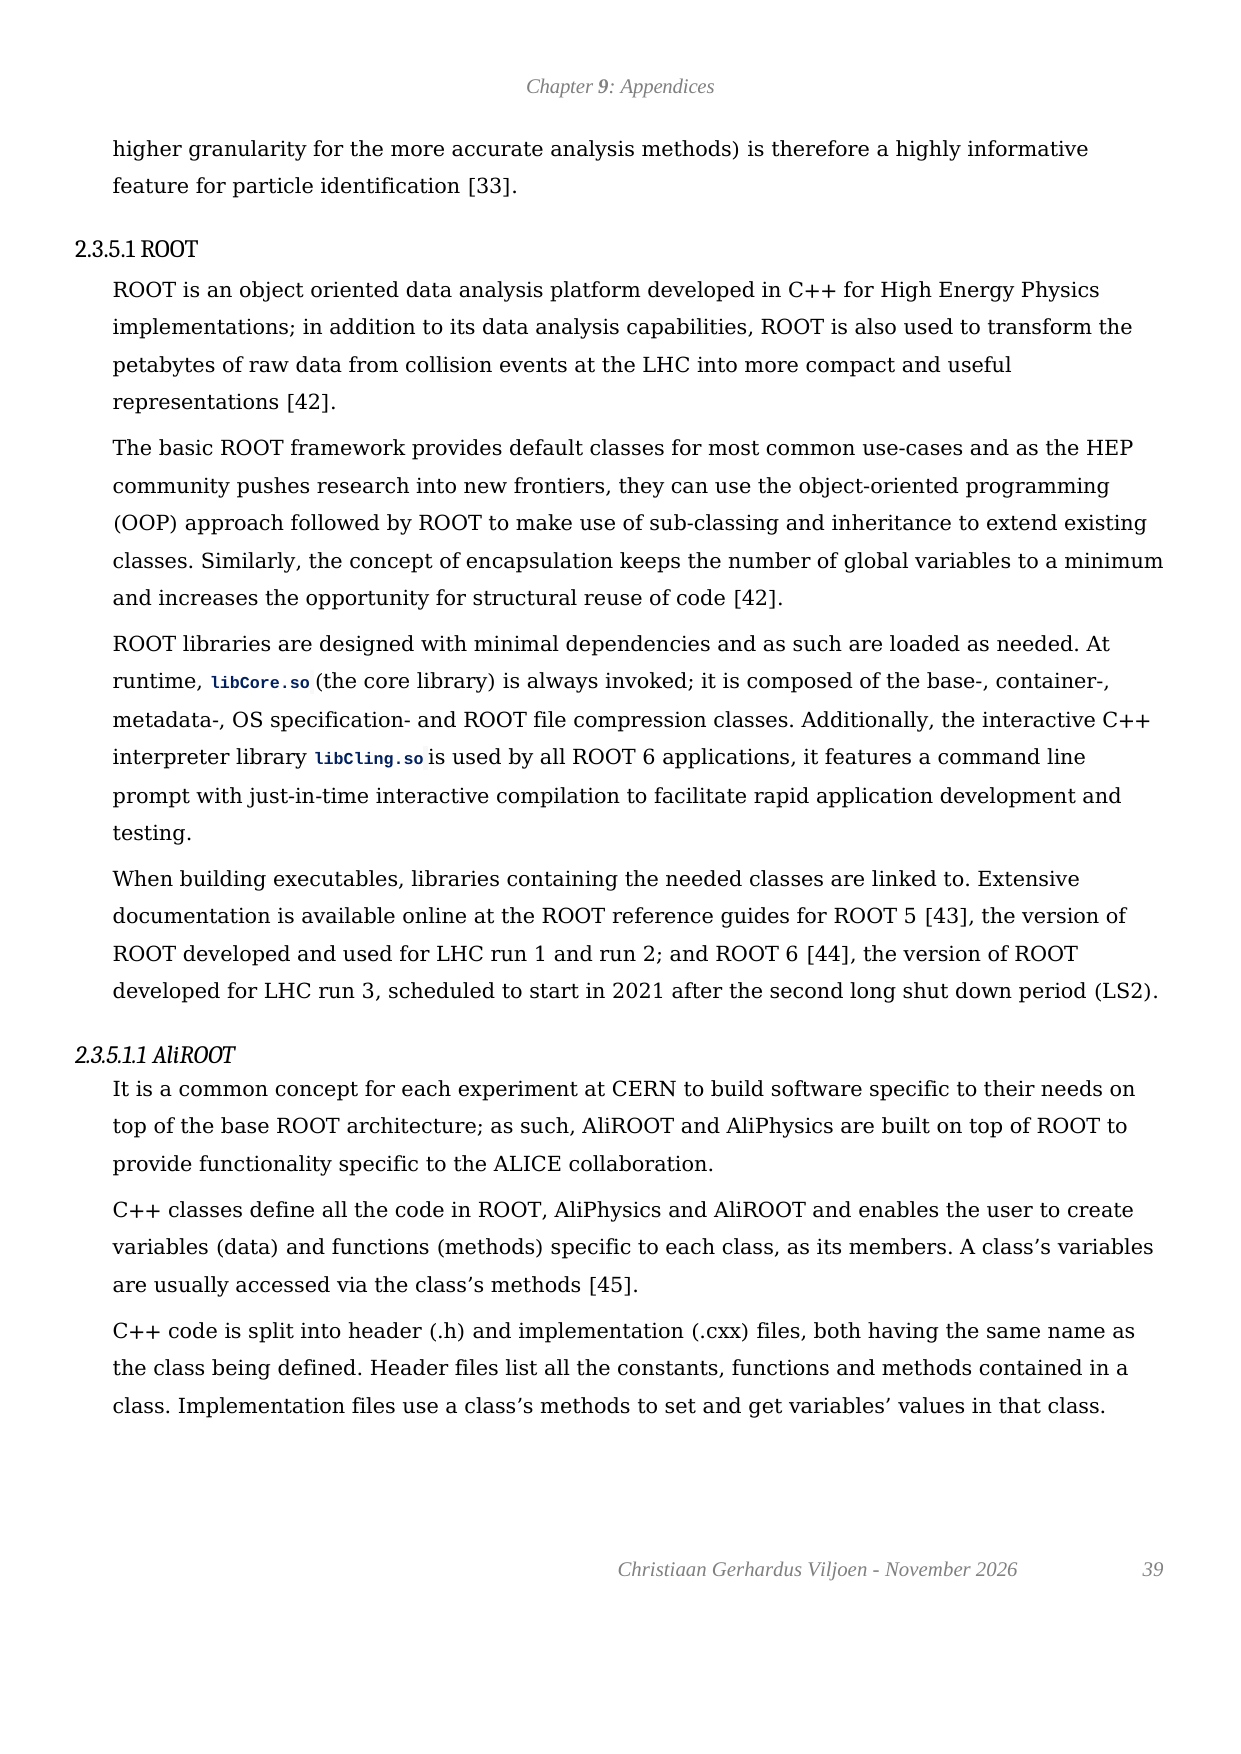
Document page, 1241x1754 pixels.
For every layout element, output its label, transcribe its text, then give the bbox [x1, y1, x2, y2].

subtitle ROOT [75, 235, 1165, 264]
text C++ code is split into header (.h) and implementation (.cxx) files, both having the same name as the class being defined. Header files list all the constants, functions and methods contained in a class. Implementation files use a class’s methods to set and get variables’ values in that class. [112, 1317, 1165, 1417]
text When building executables, libraries containing the needed classes are linked to. Extensive documentation is available online at the ROOT reference guides for ROOT 5 , the version of ROOT developed and used for LHC run 1 and run 2; and ROOT 6 , the version of ROOT developed for LHC run 3, scheduled to start in 2021 after the second long shut down period (LS2). [112, 866, 1165, 1003]
text C++ classes define all the code in ROOT, AliPhysics and AliROOT and enables the user to create variables (data) and functions (methods) specific to each class, as its members. A class’s variables are usually accessed via the class’s methods . [112, 1197, 1165, 1297]
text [112, 135, 1165, 198]
subtitle AliROOT [75, 1041, 1165, 1069]
text ROOT libraries are designed with minimal dependencies and as such are loaded as needed. At runtime, libCore.so (the core library) is always invoked; it is composed of the base-, container-, metadata-, OS specification- and ROOT file compression classes. Additionally, the interactive C++ interpreter library libCling.so is used by all ROOT 6 applications, it features a command line prompt with just-in-time interactive compilation to facilitate rapid application development and testing. [112, 631, 1165, 845]
text It is a common concept for each experiment at CERN to build software specific to their needs on top of the base ROOT architecture; as such, AliROOT and AliPhysics are built on top of ROOT to provide functionality specific to the ALICE collaboration. [112, 1076, 1165, 1176]
text ROOT is an object oriented data analysis platform developed in C++ for High Energy Physics implementations; in addition to its data analysis capabilities, ROOT is also used to transform the petabytes of raw data from collision events at the LHC into more compact and useful representations . [112, 277, 1165, 414]
text The basic ROOT framework provides default classes for most common use-cases and as the HEP community pushes research into new frontiers, they can use the object-oriented programming (OOP) approach followed by ROOT to make use of sub-classing and inheritance to extend existing classes. Similarly, the concept of encapsulation keeps the number of global variables to a minimum and increases the opportunity for structural reuse of code . [112, 435, 1165, 610]
